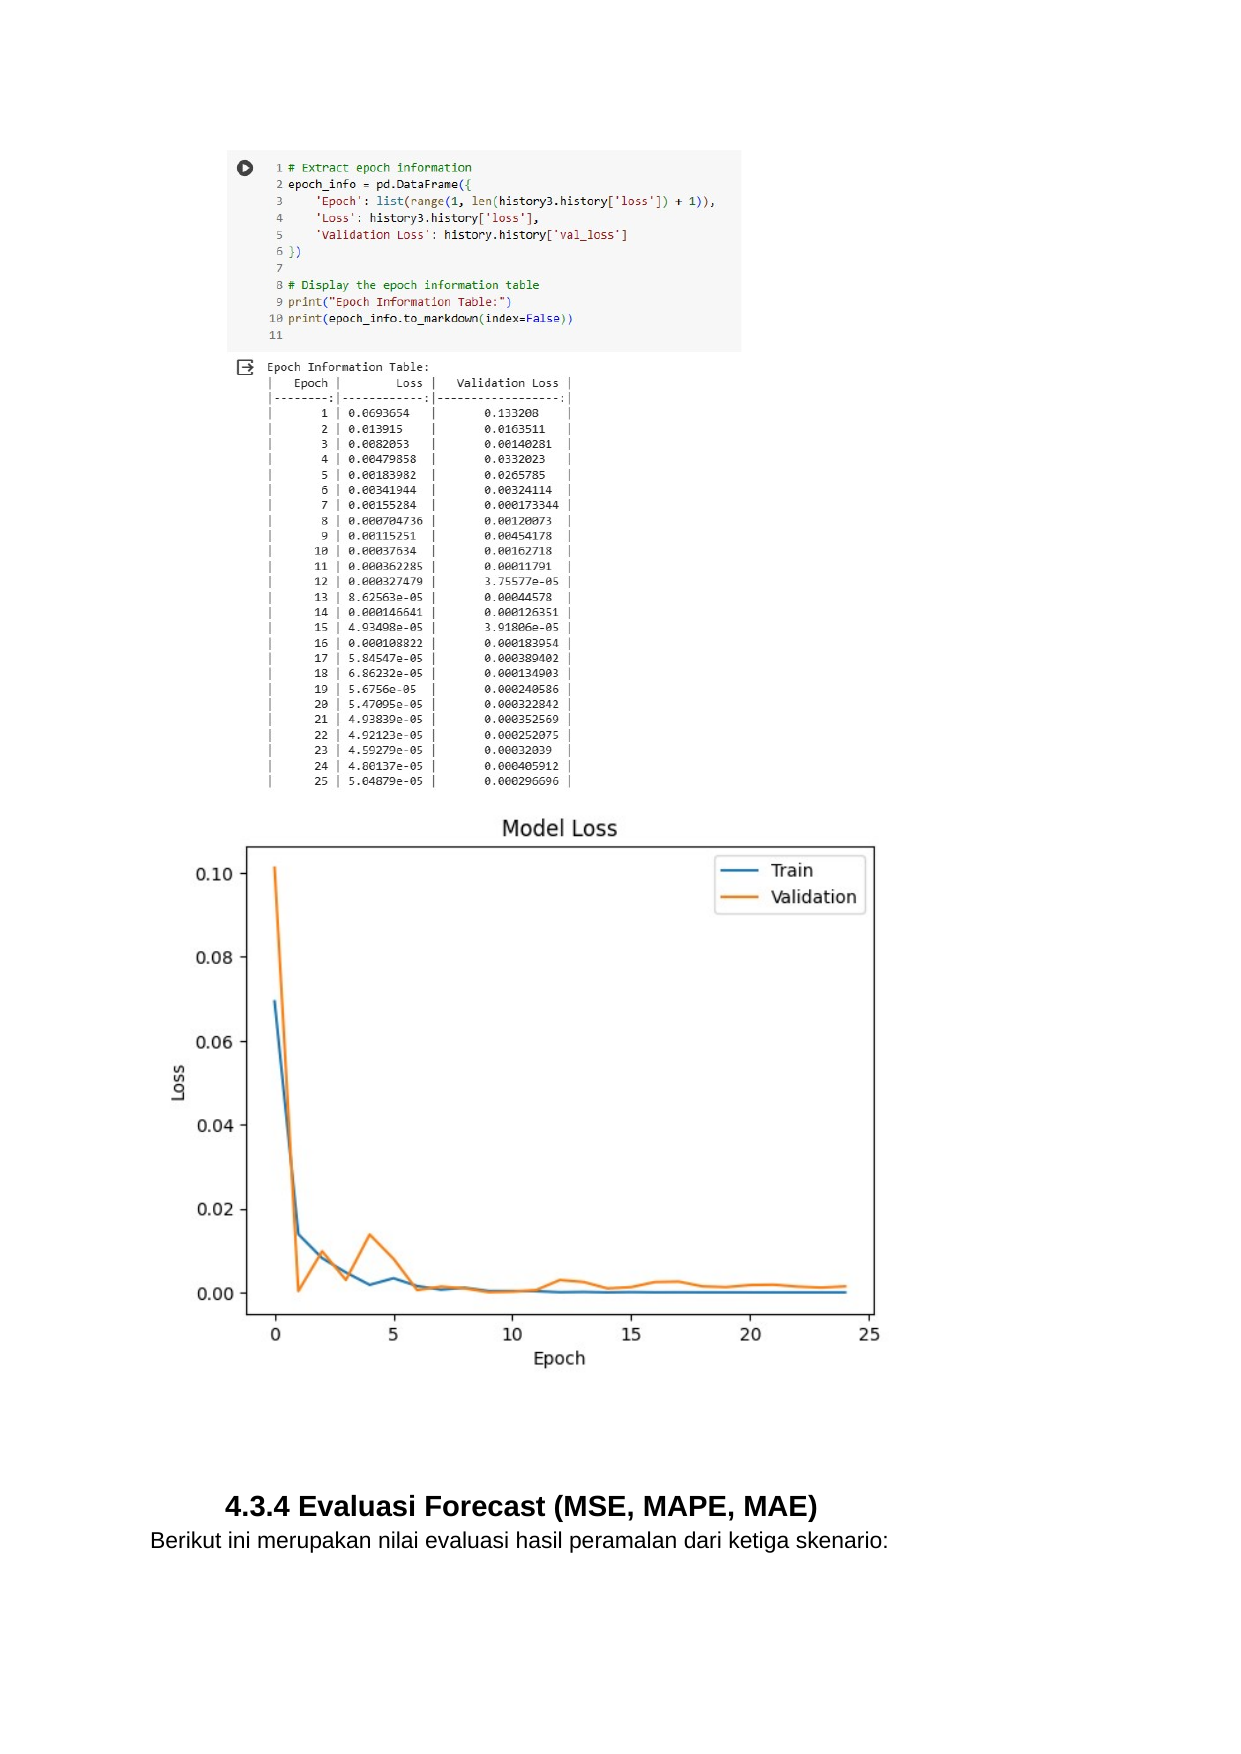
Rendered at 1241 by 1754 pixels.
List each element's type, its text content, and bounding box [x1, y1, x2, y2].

text Berikut ini merupakan nilai evaluasi hasil peramalan dari ketiga skenario: [150, 1527, 1090, 1554]
picture [225, 150, 742, 803]
picture [150, 806, 913, 1395]
subtitle 4.3.4 Evaluasi Forecast (MSE, MAPE, MAE) [150, 1489, 1090, 1522]
